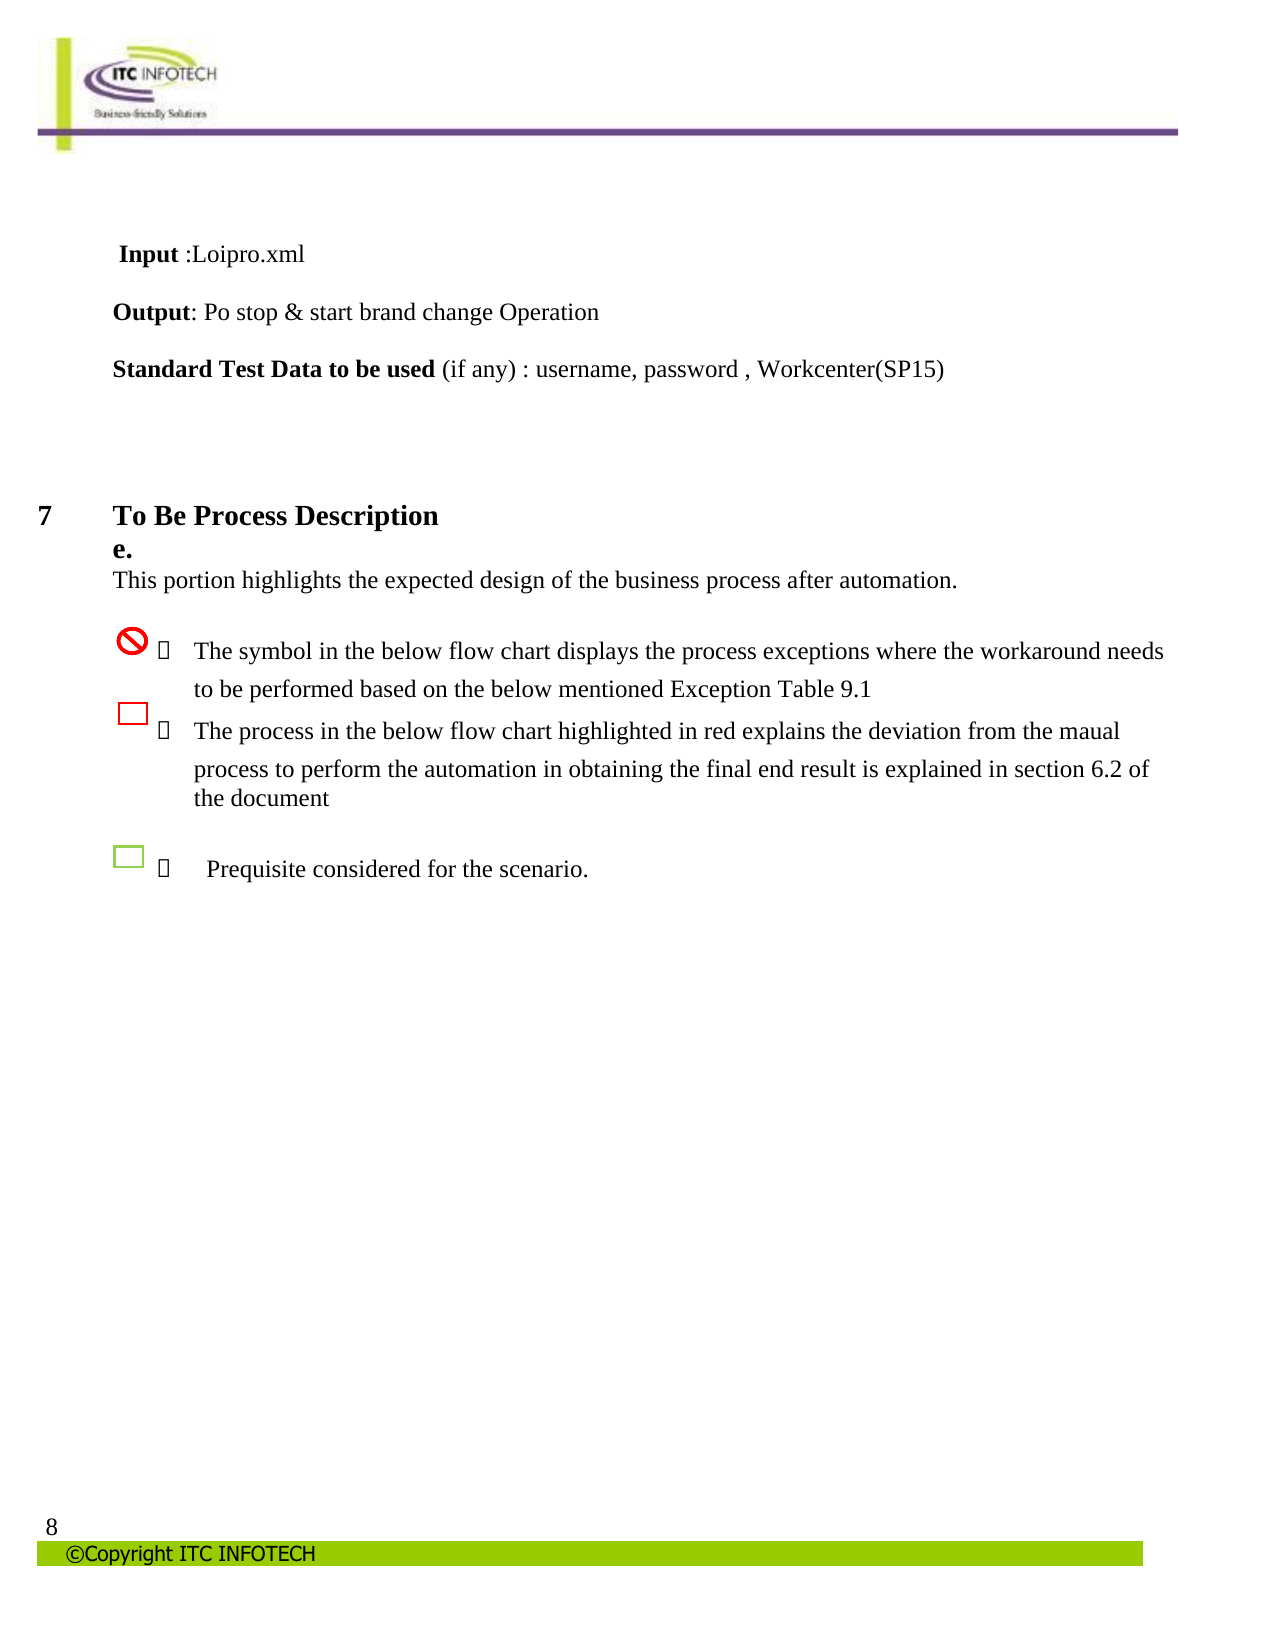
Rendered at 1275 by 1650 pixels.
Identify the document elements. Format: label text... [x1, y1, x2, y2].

text Standard Test Data to be used (if any) : username, password , Workcenter(SP15) [112, 354, 1181, 383]
picture [37, 37, 1179, 154]
text Input :Loipro.xml [37, 239, 1181, 268]
list Prequisite considered for the scenario. [156, 840, 1181, 891]
subtitle To Be Process Description [37, 498, 1181, 532]
list The process in the below flow chart highlighted in red explains the deviation from the maual process to perform the automation in obtaining the final end result is explained in section 6.2 of the document [156, 703, 1181, 811]
list The symbol in the below flow chart displays the process exceptions where the workaround needs to be performed based on the below mentioned Exception Table 9.1 [156, 623, 1181, 703]
text Output: Po stop & start brand change Operation [112, 297, 1181, 326]
text This portion highlights the expected design of the business process after automation. [37, 565, 1181, 594]
